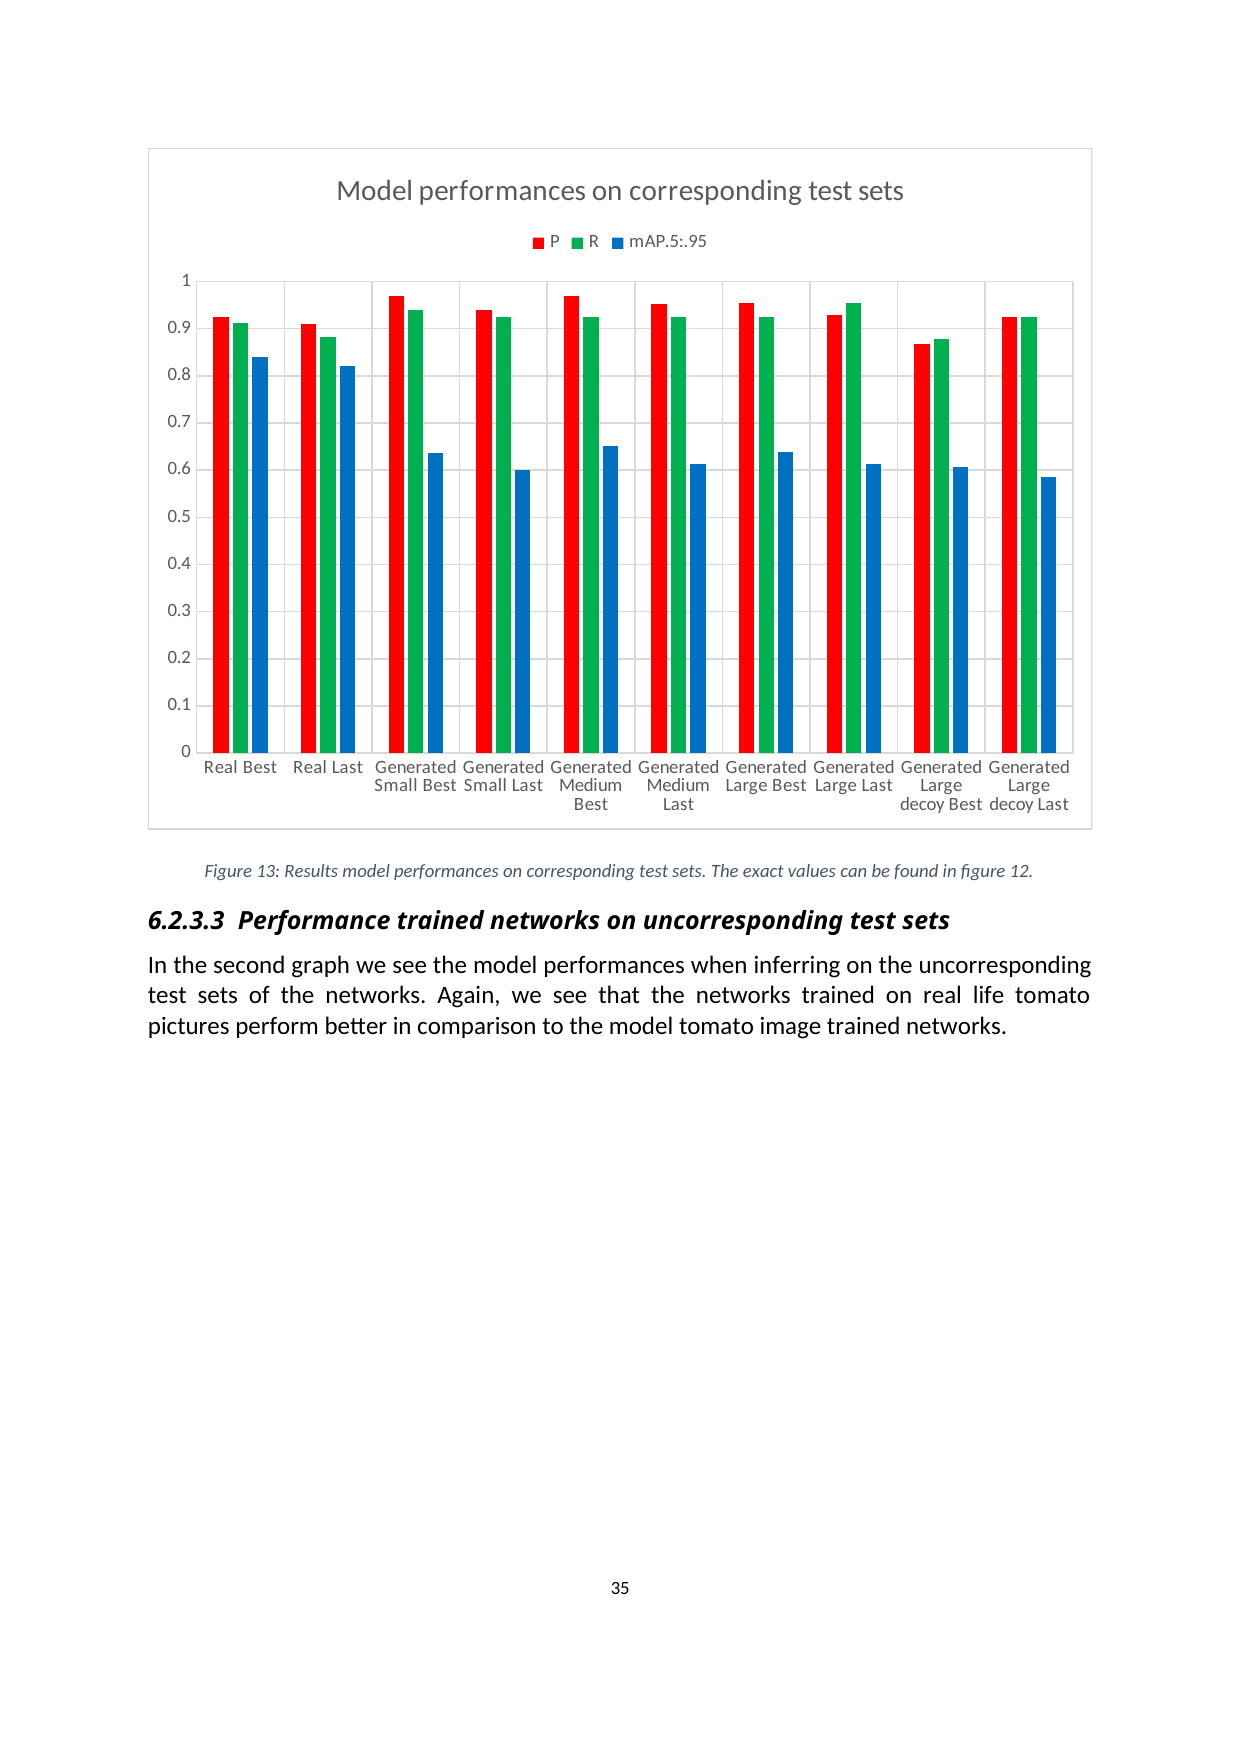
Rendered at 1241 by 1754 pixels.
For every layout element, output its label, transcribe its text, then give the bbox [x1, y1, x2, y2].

subtitle Performance trained networks on uncorresponding test sets [148, 903, 1093, 937]
text In the second graph we see the model performances when inferring on the uncorresponding test sets of the networks. Again, we see that the networks trained on real life tomato pictures perform better in comparison to the model tomato image trained networks. [148, 949, 1093, 1041]
text Figure 13: Results model performances on corresponding test sets. The exact values can be found in figure 12. [148, 859, 1093, 882]
